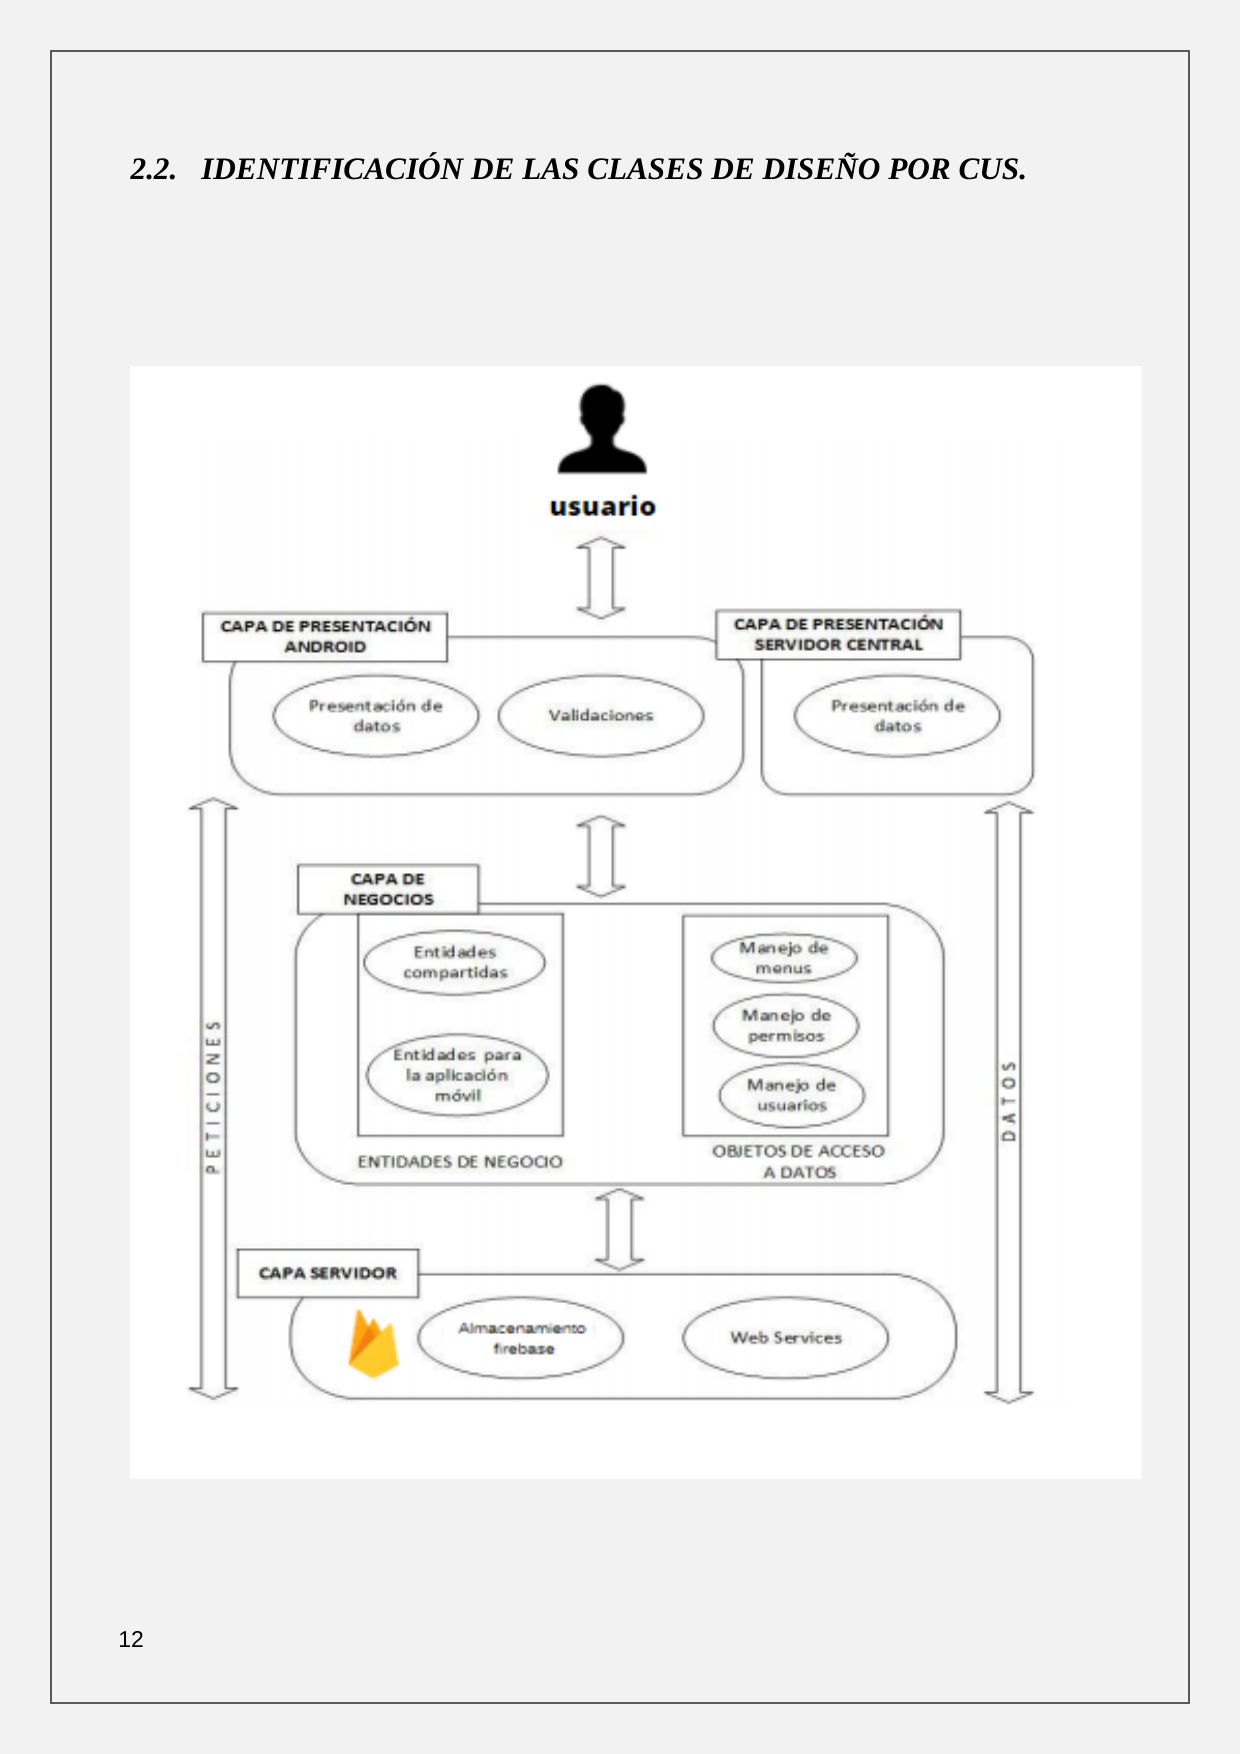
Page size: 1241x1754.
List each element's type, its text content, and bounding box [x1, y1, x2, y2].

picture [130, 366, 1142, 1479]
subtitle IDENTIFICACIÓN DE LAS CLASES DE DISEÑO POR CUS. [177, 150, 1136, 186]
